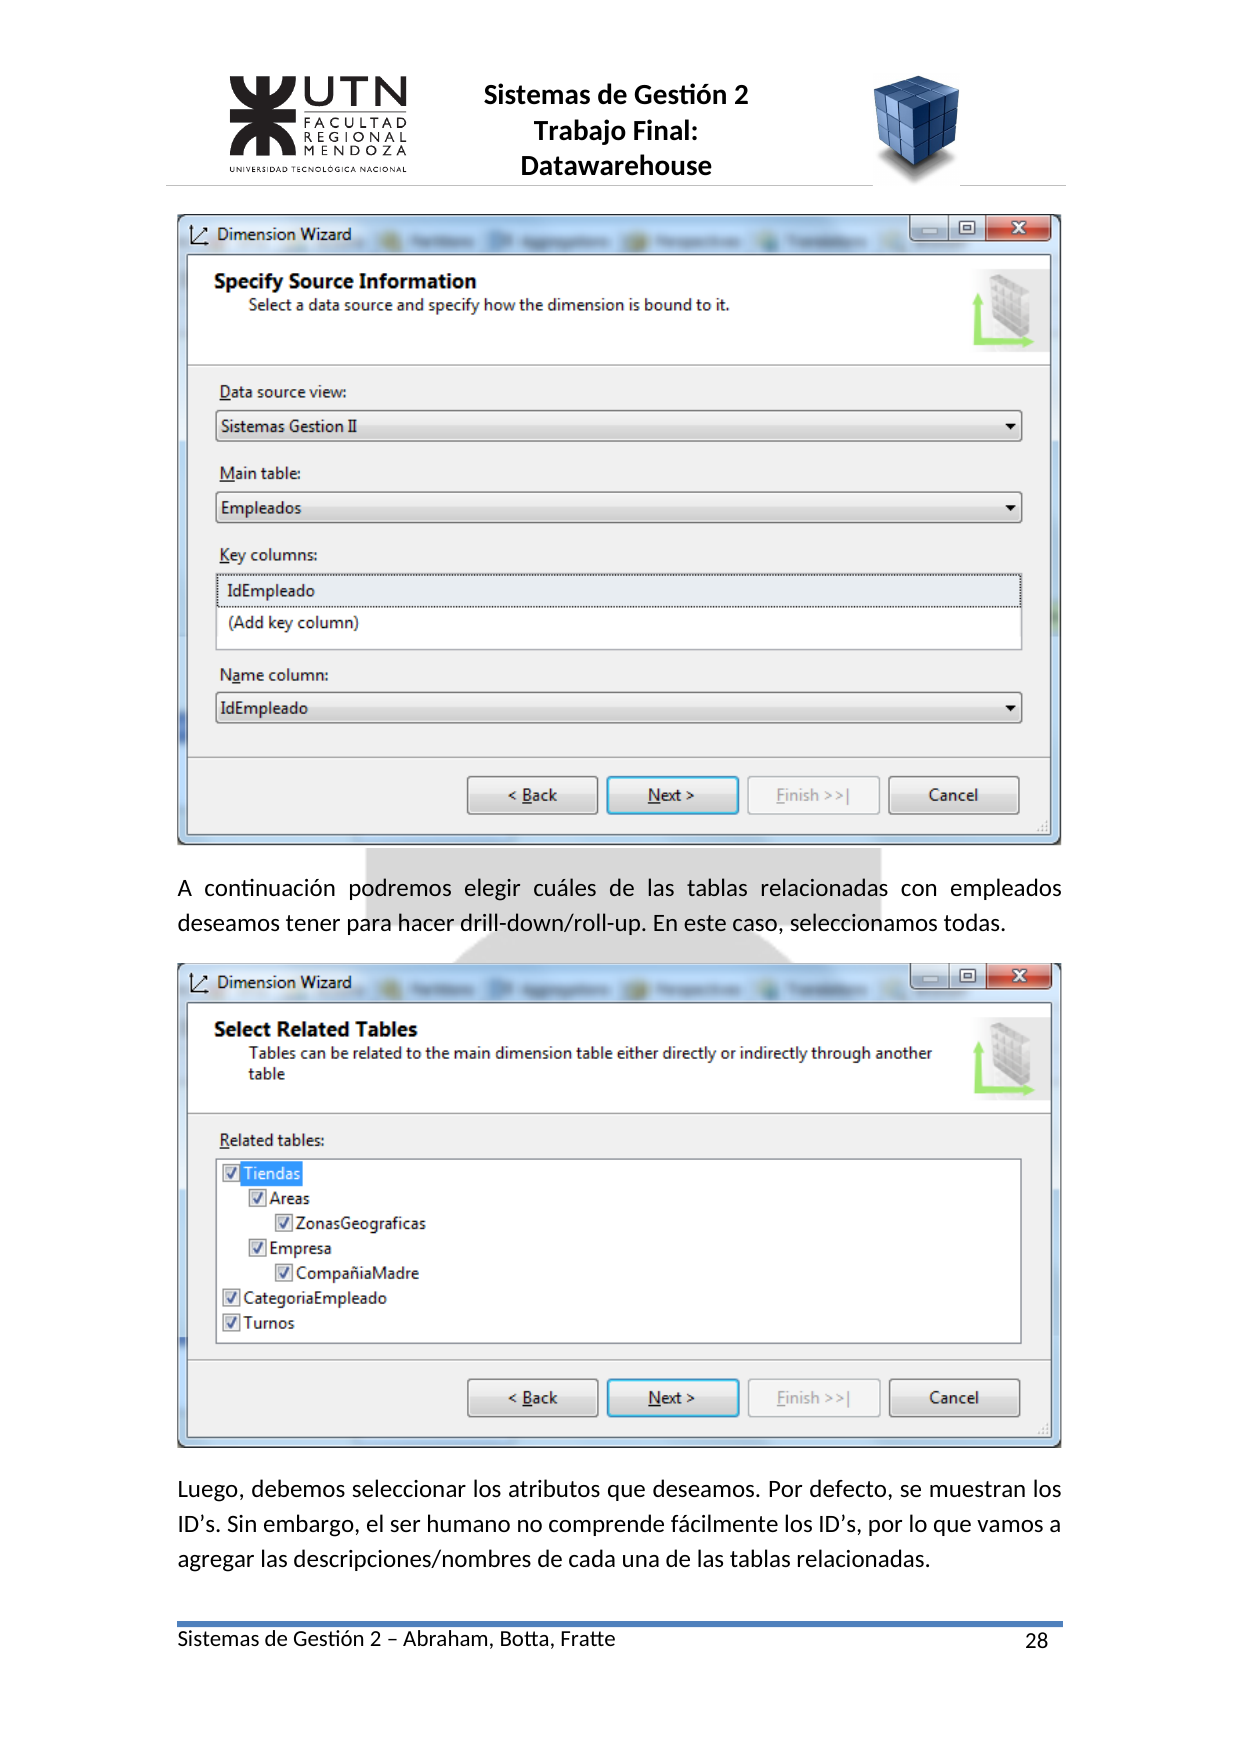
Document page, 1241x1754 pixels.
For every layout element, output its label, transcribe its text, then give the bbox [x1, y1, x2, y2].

picture [177, 963, 1062, 1448]
text A continuación podremos elegir cuáles de las tablas relacionadas con empleados deseamos tener para hacer drill-down/roll-up. En este caso, seleccionamos todas. [177, 872, 1063, 938]
picture [177, 214, 1064, 848]
picture [223, 73, 409, 179]
picture [872, 73, 960, 186]
text Luego, debemos seleccionar los atributos que deseamos. Por defecto, se muestran los ID’s. Sin embargo, el ser humano no comprende fácilmente los ID’s, por lo que vamos a agregar las descripciones/nombres de cada una de las tablas relacionadas. [177, 1473, 1063, 1573]
